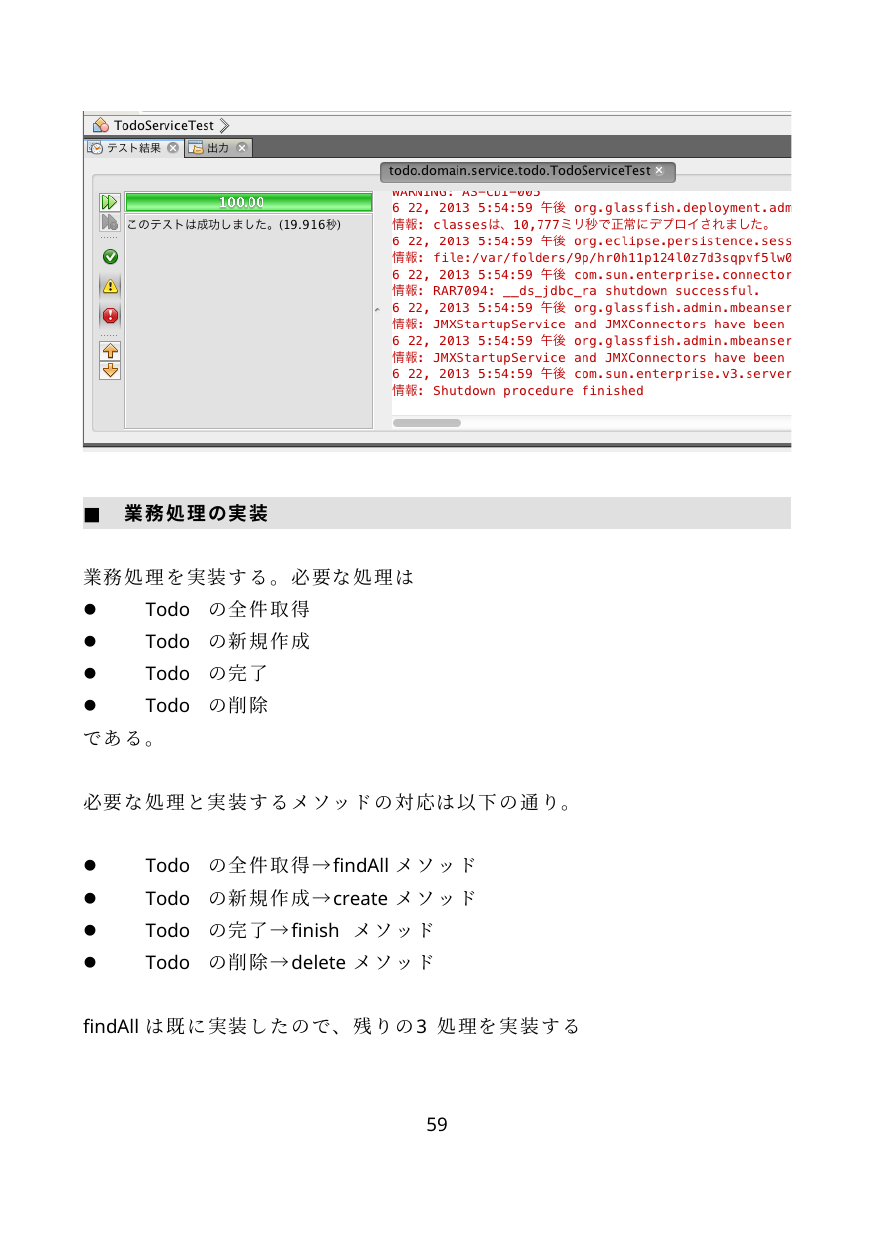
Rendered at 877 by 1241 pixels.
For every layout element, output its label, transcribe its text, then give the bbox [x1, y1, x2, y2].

list Todoの削除 [83, 689, 791, 721]
list Todoの削除→deleteメソッド [83, 946, 791, 978]
picture [82, 111, 792, 452]
list Todoの全件取得→findAllメソッド [83, 849, 791, 882]
text である。 [83, 721, 791, 753]
subtitle 業務処理の実装 [83, 497, 791, 529]
list Todoの完了→finishメソッド [83, 914, 791, 946]
list Todoの完了 [83, 657, 791, 689]
list Todoの新規作成→createメソッド [83, 882, 791, 914]
text 業務処理を実装する。必要な処理は [83, 561, 791, 593]
text 必要な処理と実装するメソッドの対応は以下の通り。 [83, 785, 791, 817]
list Todoの全件取得 [83, 593, 791, 625]
list Todoの新規作成 [83, 625, 791, 657]
text findAllは既に実装したので、残りの3処理を実装する [83, 1010, 791, 1042]
